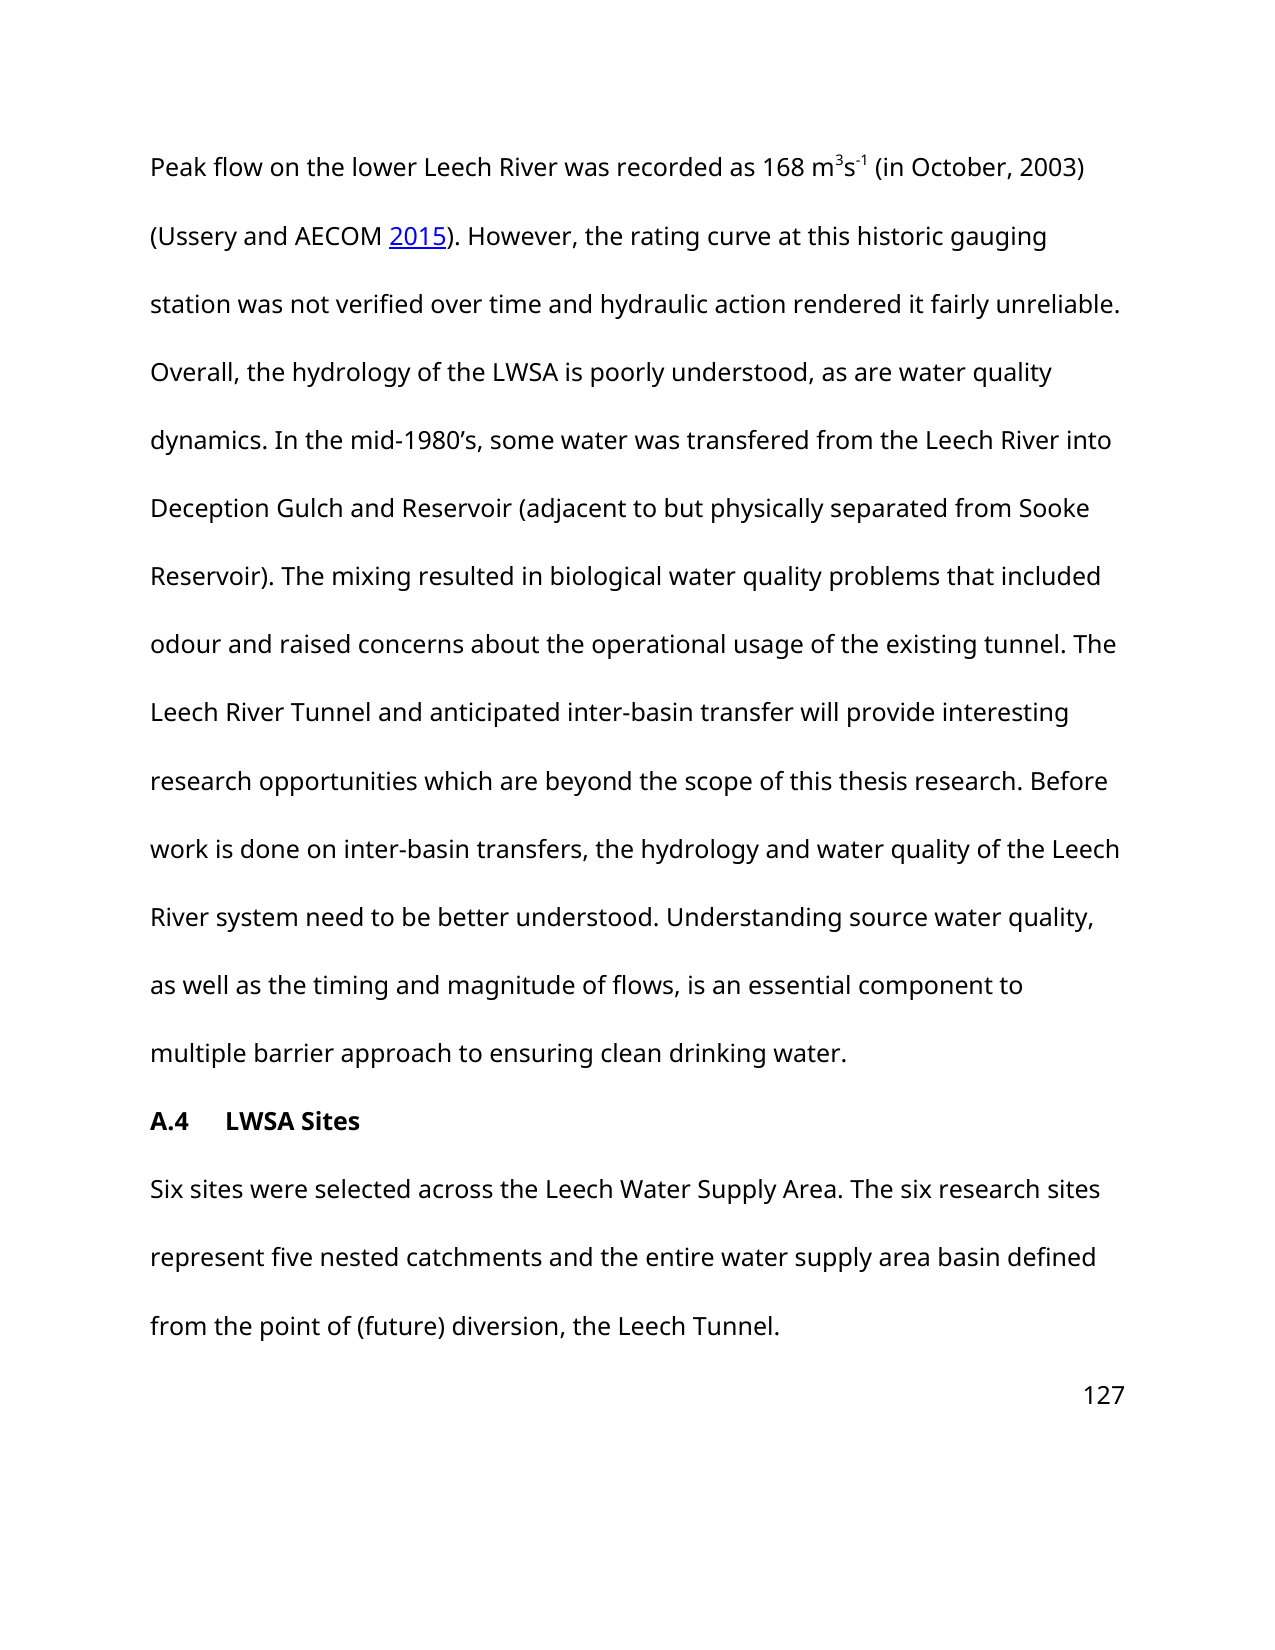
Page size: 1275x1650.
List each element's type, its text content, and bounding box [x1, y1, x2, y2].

subtitle LWSA Sites [150, 1104, 1125, 1138]
text Overall, the hydrology of the LWSA is poorly understood, as are water quality dynamics. In the mid-1980’s, some water was transfered from the Leech River into Deception Gulch and Reservoir (adjacent to but physically separated from Sooke Reservoir). The mixing resulted in biological water quality problems that included odour and raised concerns about the operational usage of the existing tunnel. The Leech River Tunnel and anticipated inter-basin transfer will provide interesting research opportunities which are beyond the scope of this thesis research. Before work is done on inter-basin transfers, the hydrology and water quality of the Leech River system need to be better understood. Understanding source water quality, as well as the timing and magnitude of flows, is an essential component to multiple barrier approach to ensuring clean drinking water. [150, 354, 1125, 1070]
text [150, 150, 1125, 320]
text Six sites were selected across the Leech Water Supply Area. The six research sites represent five nested catchments and the entire water supply area basin defined from the point of (future) diversion, the Leech Tunnel. [150, 1172, 1125, 1342]
